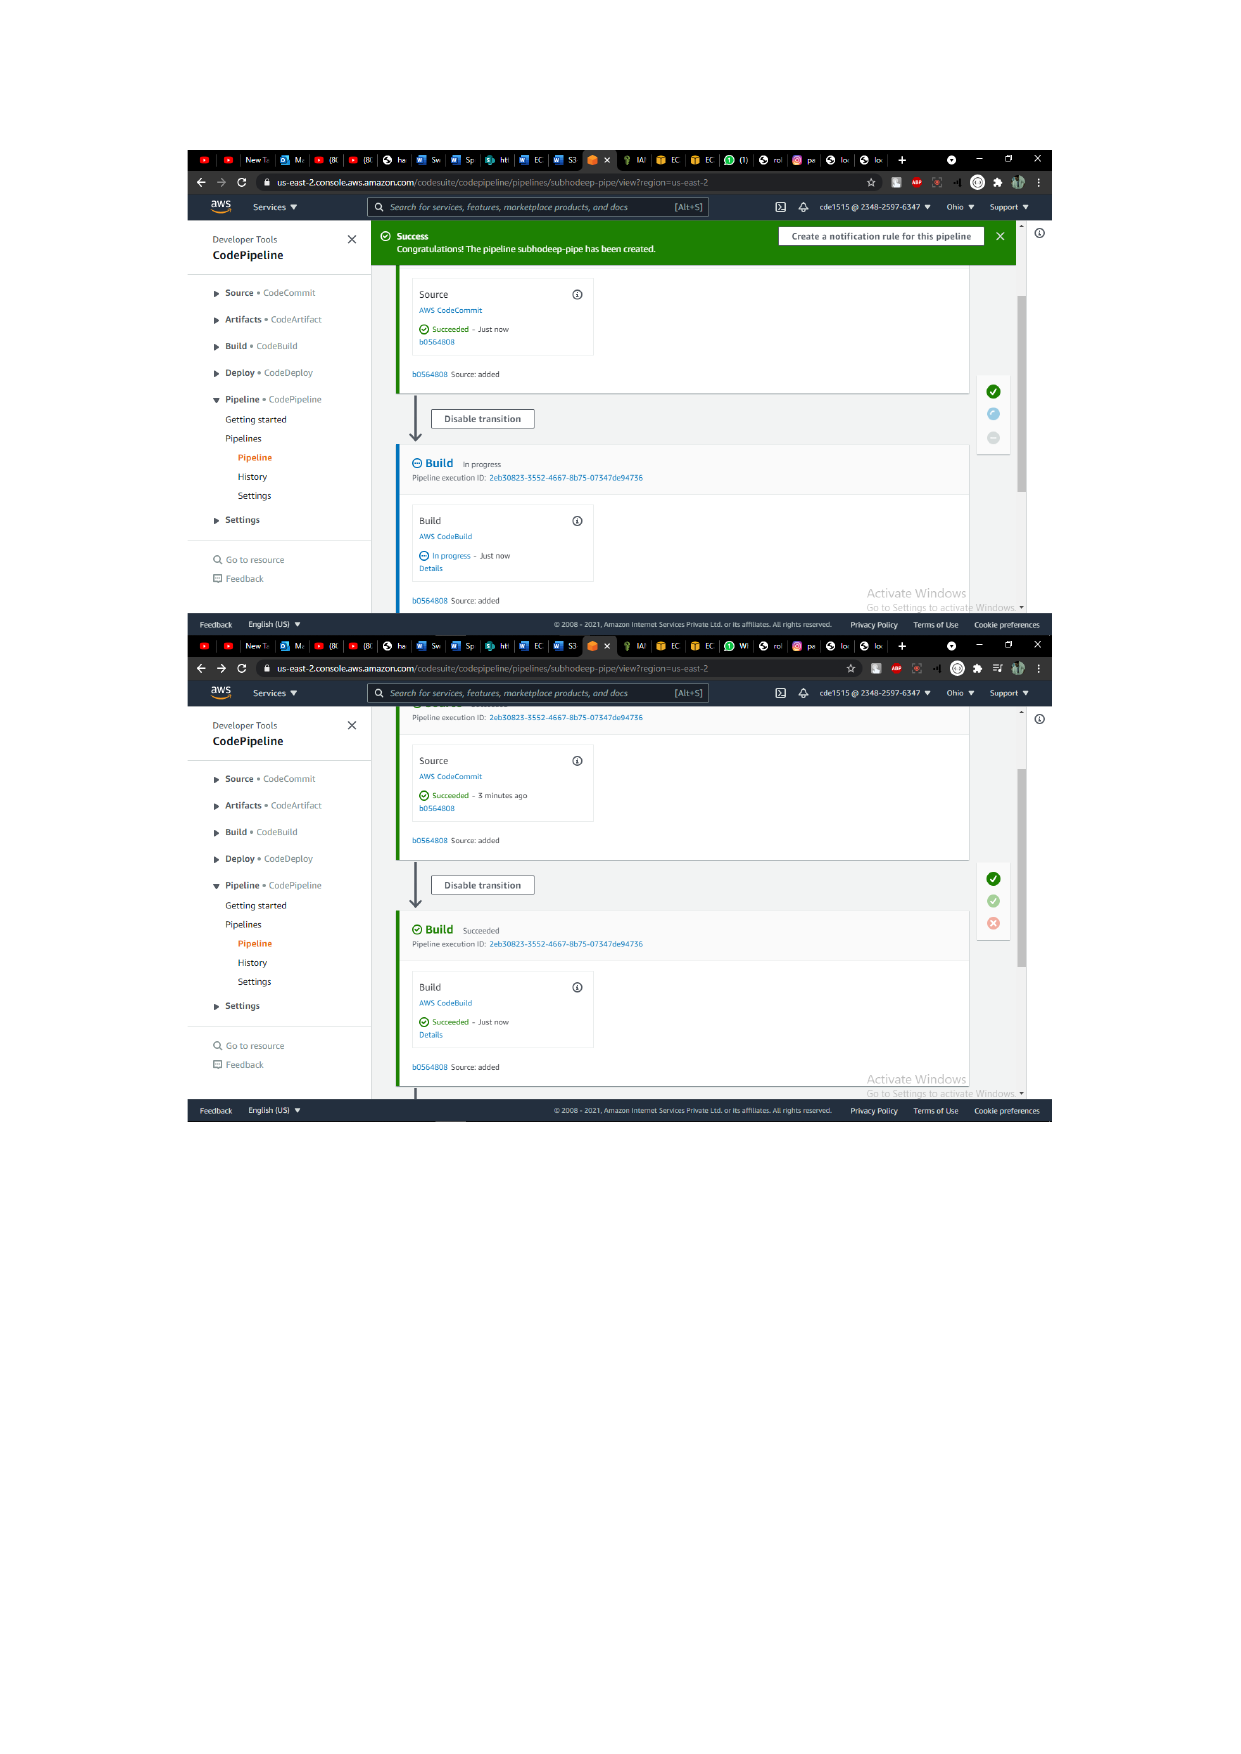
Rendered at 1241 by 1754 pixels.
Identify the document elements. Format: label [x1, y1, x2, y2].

picture [187, 150, 1052, 1122]
